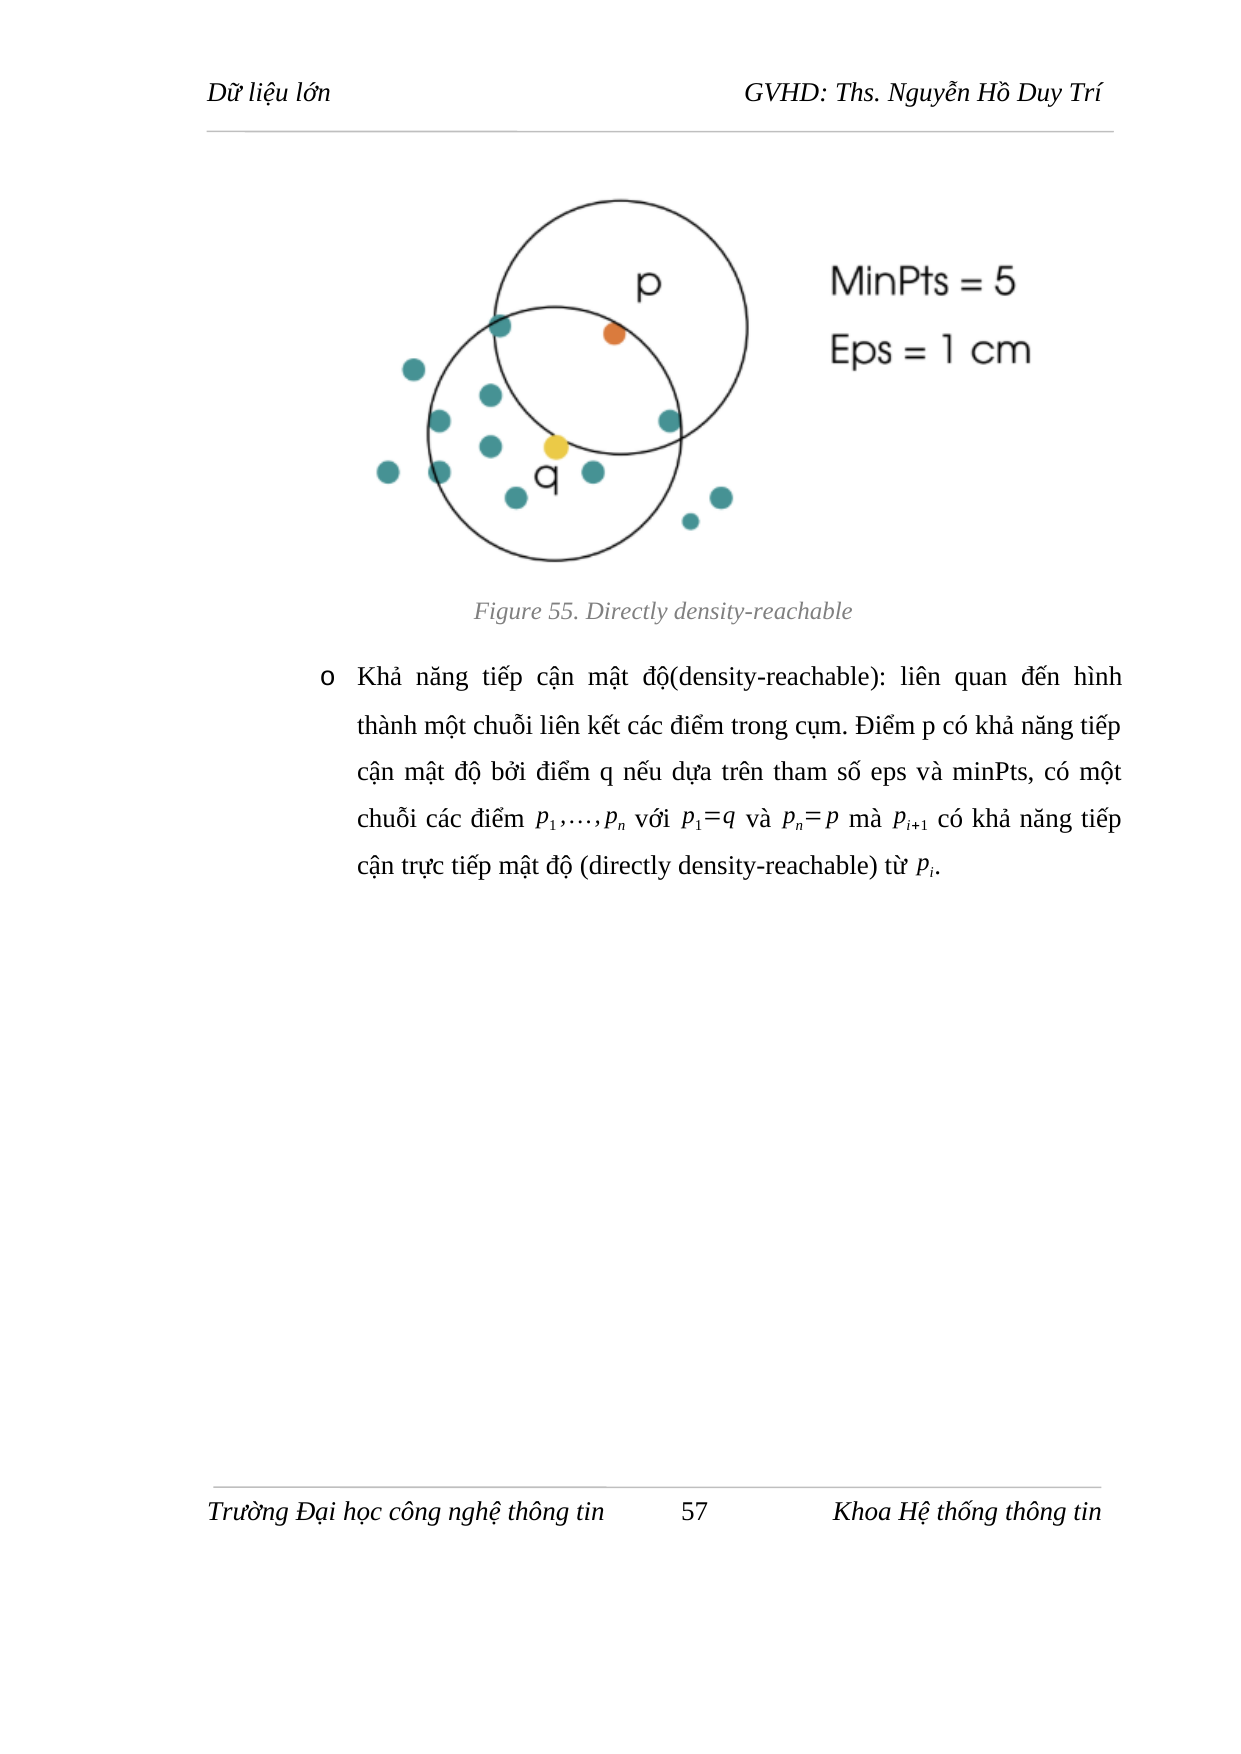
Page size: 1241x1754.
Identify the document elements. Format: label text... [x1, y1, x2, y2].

picture [355, 177, 1049, 581]
list Khả năng tiếp cận mật độ(density-reachable): liên quan đến hình thành một chuỗi liên kết các điểm trong cụm. Điểm p có khả năng tiếp cận mật độ bởi điểm q nếu dựa trên tham số eps và minPts, có một chuỗi các điểm với và mà có khả năng tiếp cận trực tiếp mật độ (directly density-reachable) từ . [319, 660, 1122, 880]
text Figure 55. Directly density-reachable [207, 596, 1122, 624]
